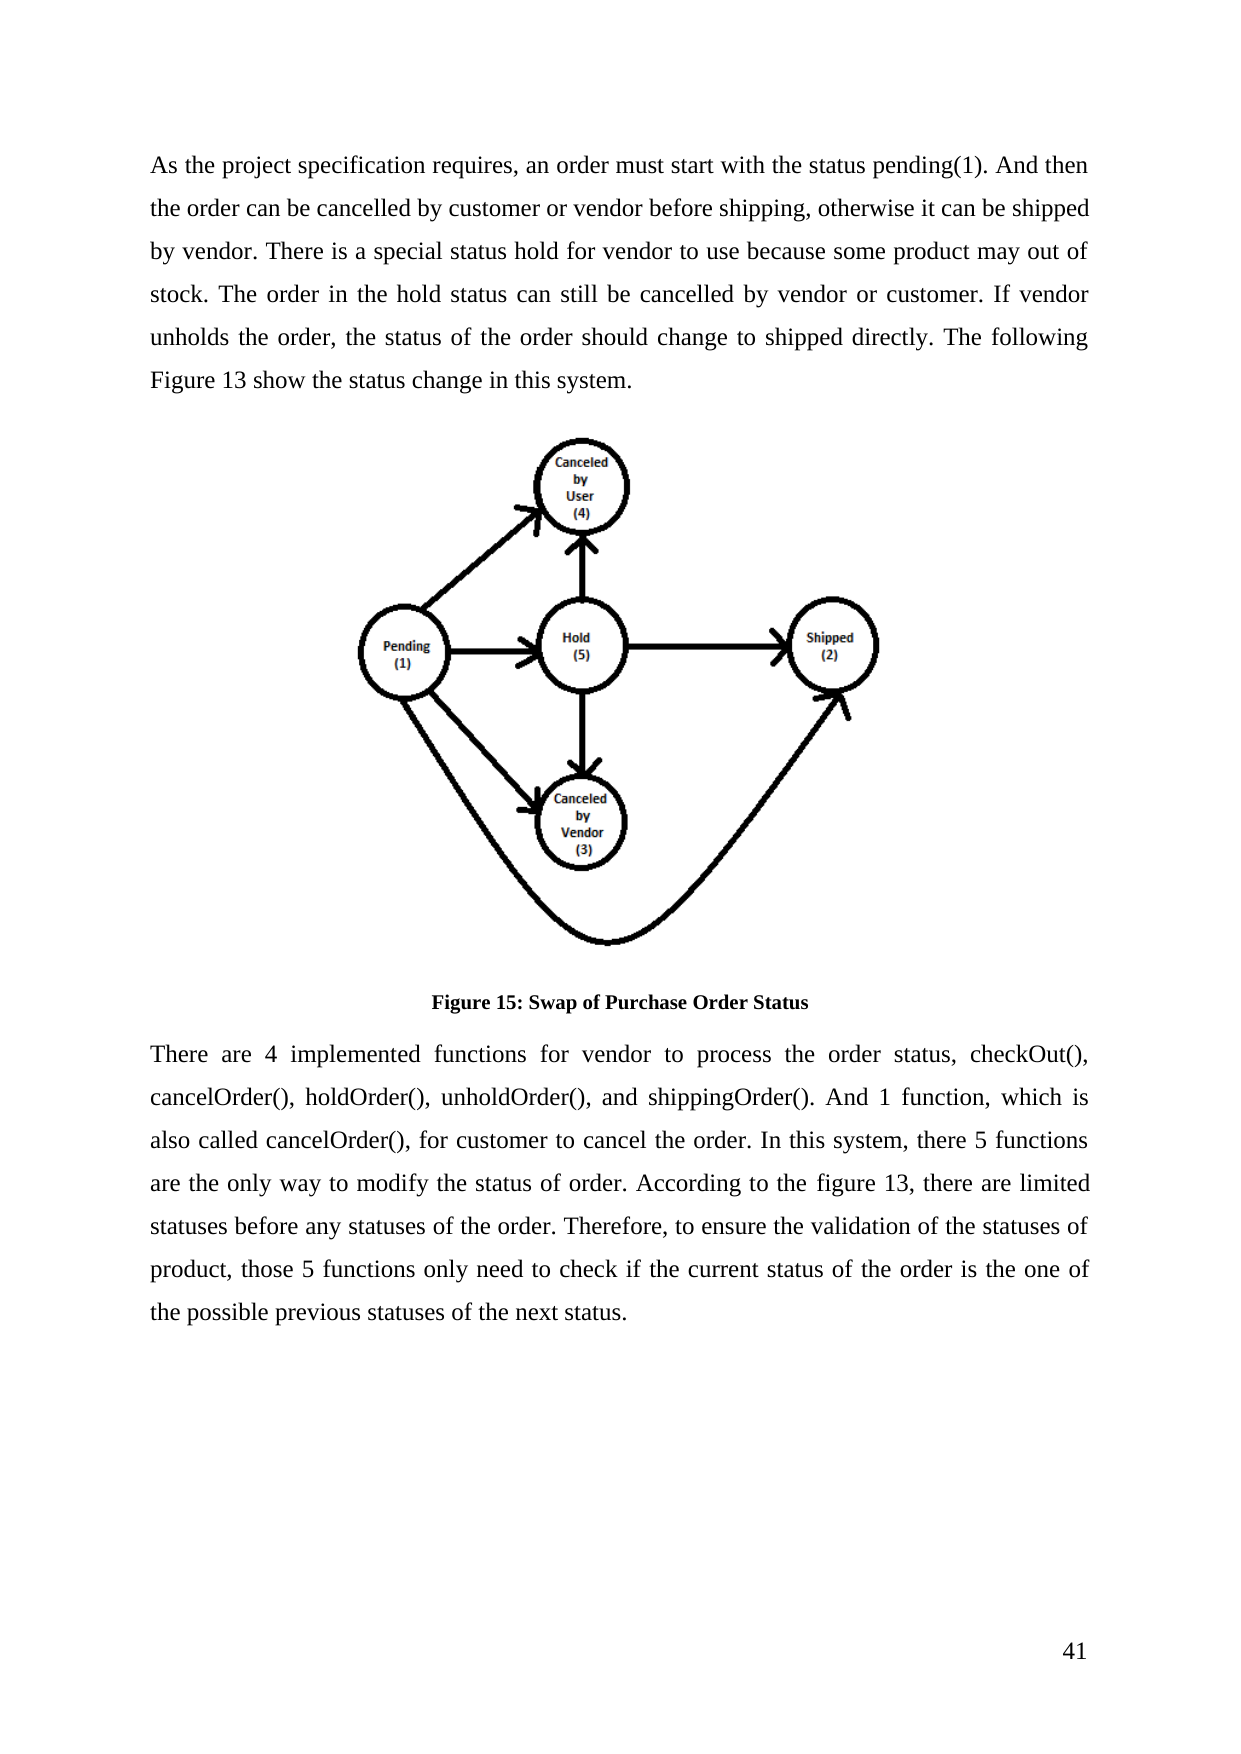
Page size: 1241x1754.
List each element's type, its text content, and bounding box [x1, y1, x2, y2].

text As the project specification requires, an order must start with the status pending(1). And then the order can be cancelled by customer or vendor before shipping, otherwise it can be shipped by vendor. There is a special status hold for vendor to use because some product may out of stock. The order in the hold status can still be cancelled by vendor or customer. If vendor unholds the order, the status of the order should change to shipped directly. The following Figure 13 show the status change in this system. [150, 150, 1090, 394]
text Figure 15: Swap of Purchase Order Status [150, 989, 1090, 1014]
picture [350, 433, 890, 951]
text There are 4 implemented functions for vendor to process the order status, checkOut(), cancelOrder(), holdOrder(), unholdOrder(), and shippingOrder(). And 1 function, which is also called cancelOrder(), for customer to cancel the order. In this system, there 5 functions are the only way to modify the status of order. According to the figure 13, there are limited statuses before any statuses of the order. Therefore, to ensure the validation of the statuses of product, those 5 functions only need to check if the current status of the order is the one of the possible previous statuses of the next status. [150, 1039, 1090, 1326]
